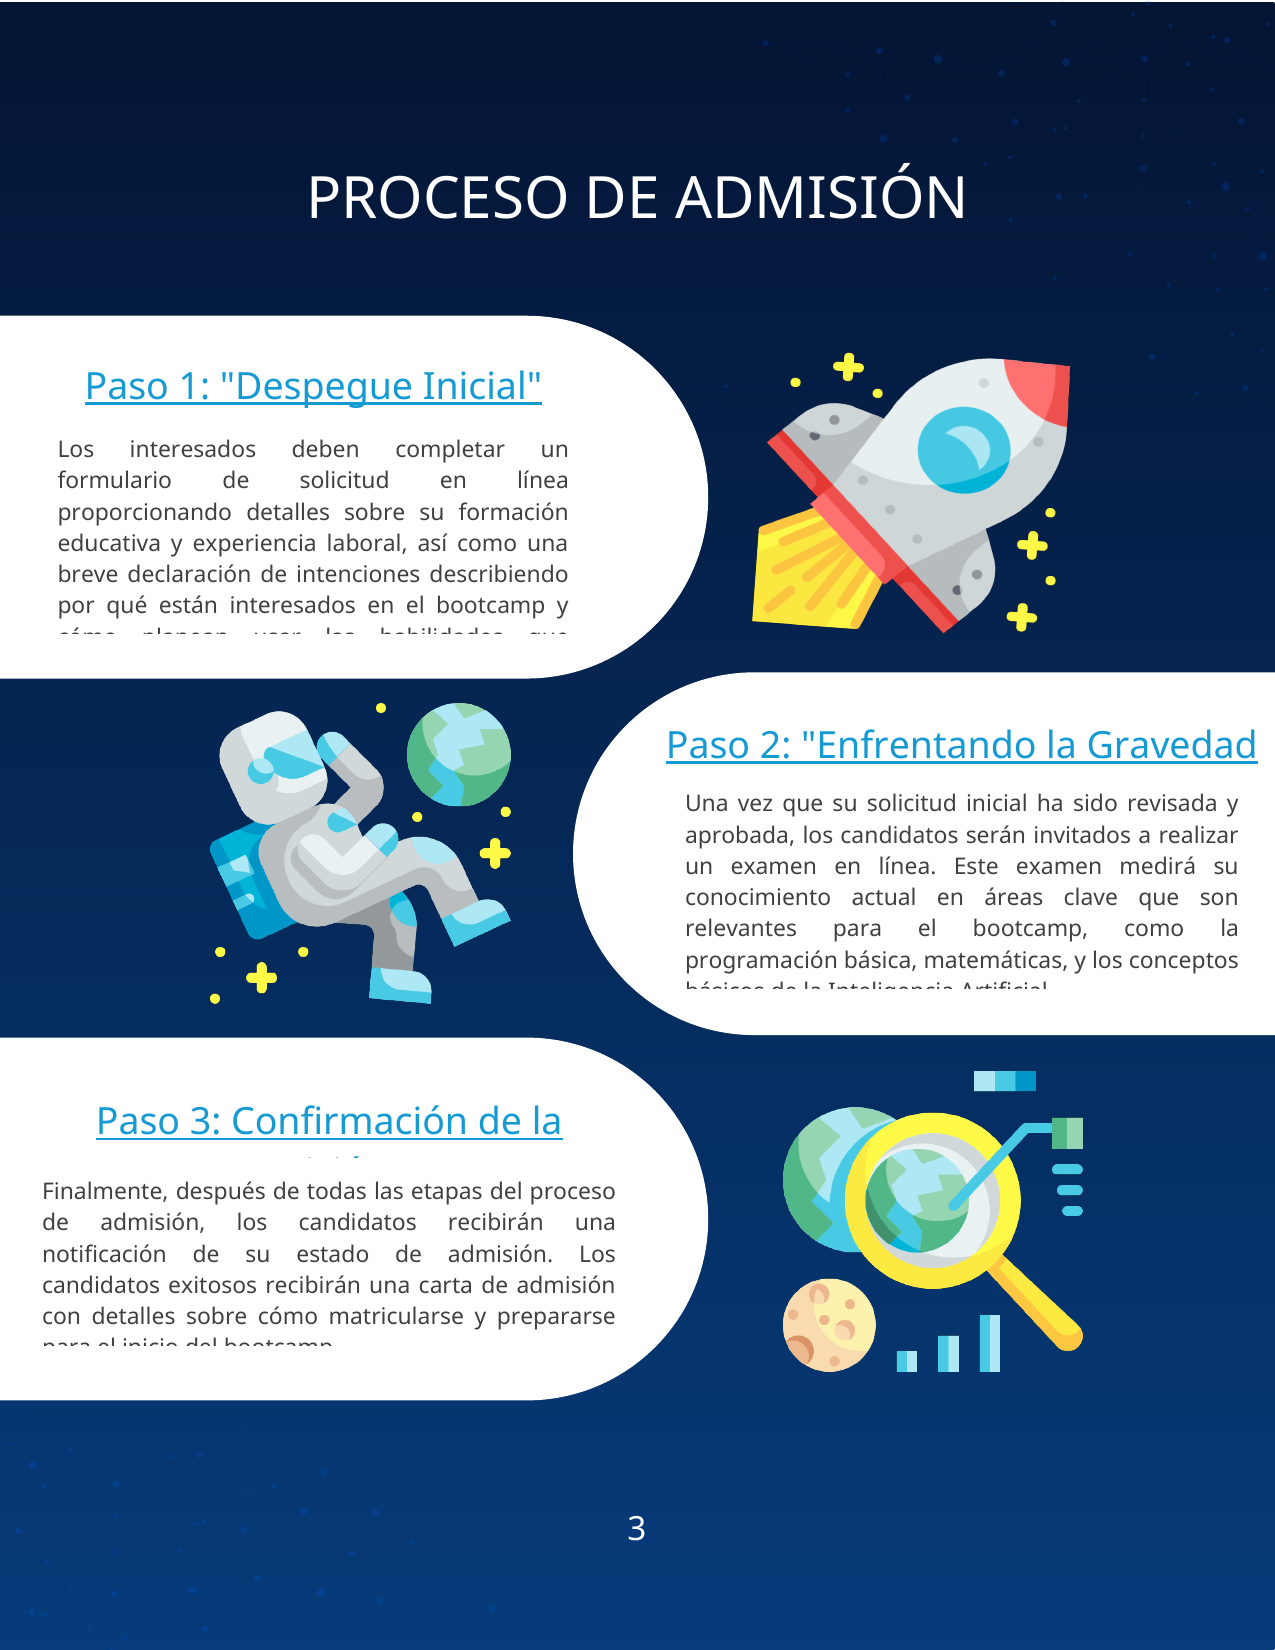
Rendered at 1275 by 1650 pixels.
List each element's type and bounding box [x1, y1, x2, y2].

picture [767, 1055, 1098, 1387]
picture [194, 687, 526, 1019]
picture [736, 327, 1088, 659]
